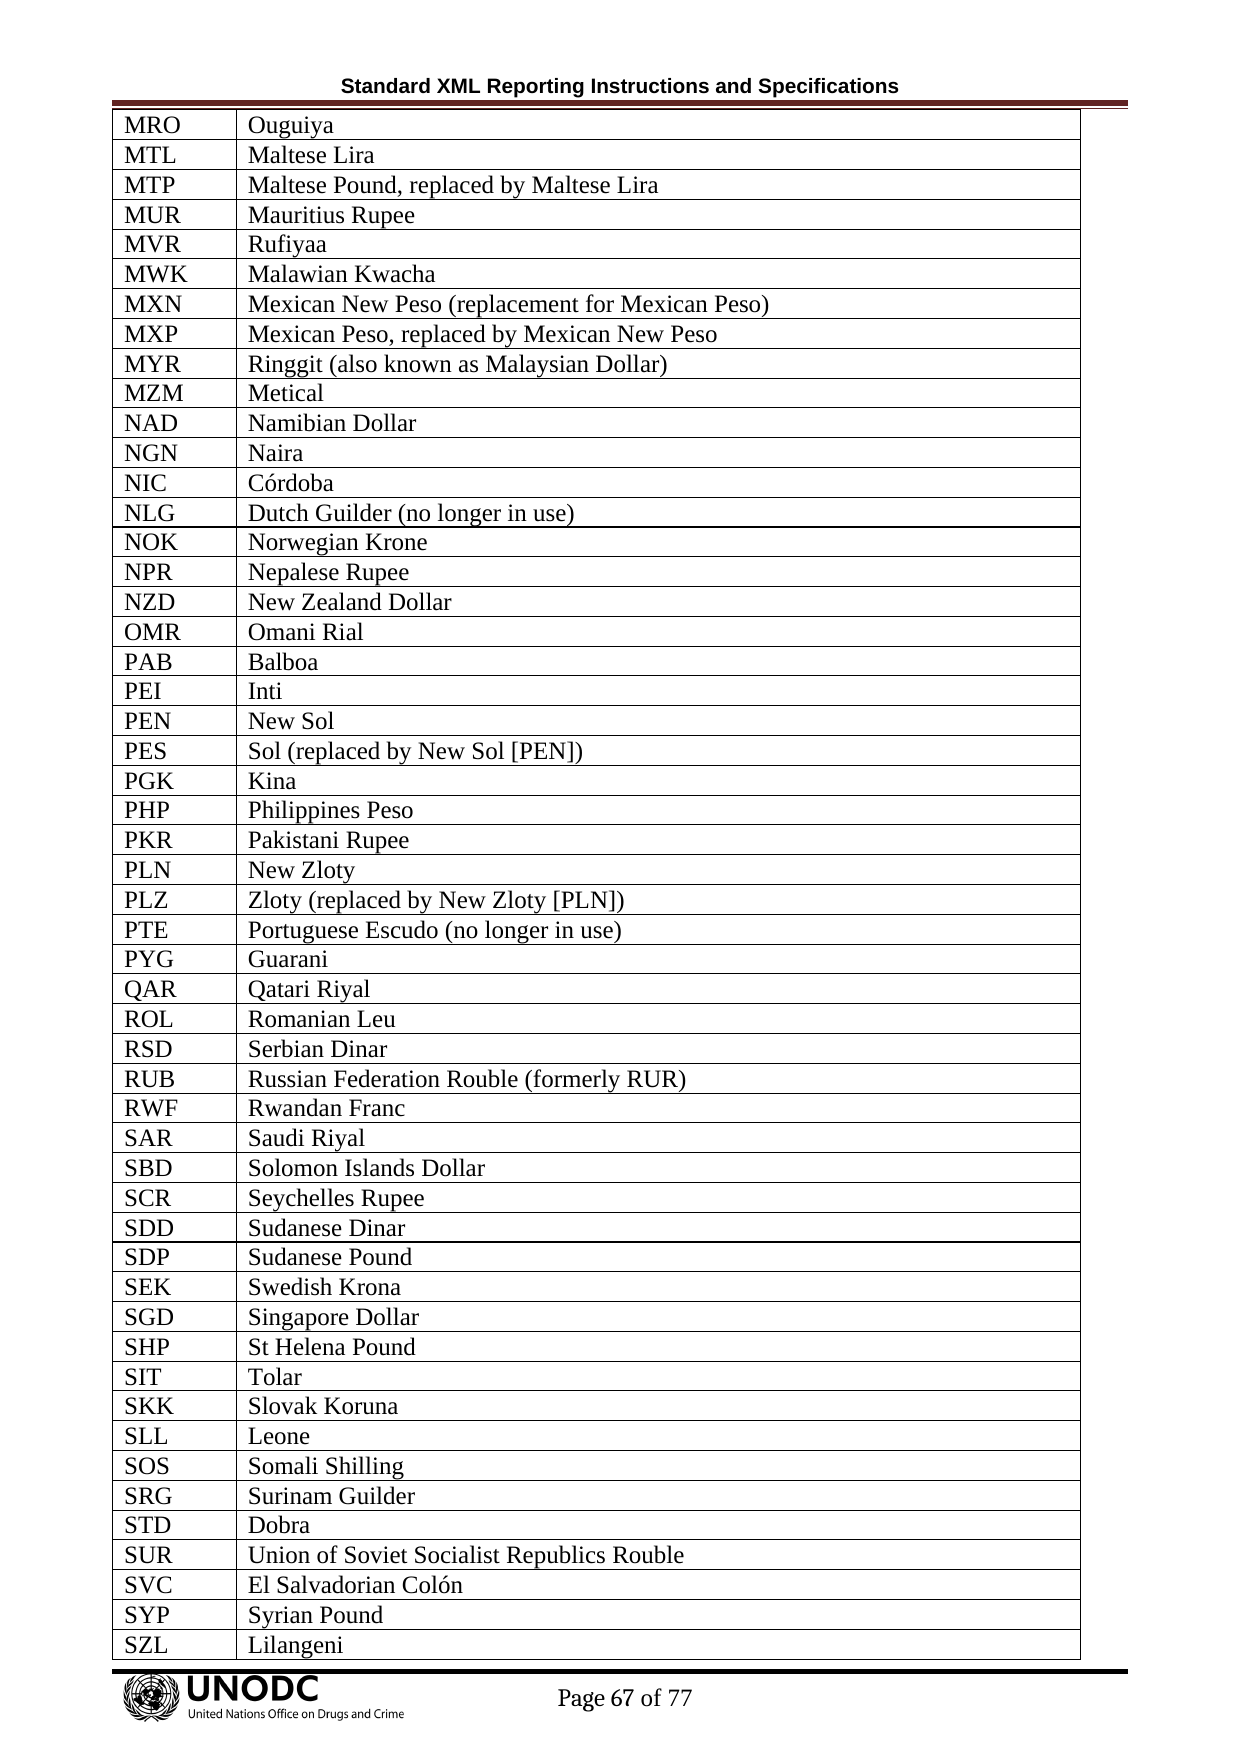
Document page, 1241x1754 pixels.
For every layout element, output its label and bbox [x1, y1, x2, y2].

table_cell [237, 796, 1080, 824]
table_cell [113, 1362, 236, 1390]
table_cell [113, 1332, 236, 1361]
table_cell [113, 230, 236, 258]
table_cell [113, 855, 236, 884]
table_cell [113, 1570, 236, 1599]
picture [123, 1673, 404, 1722]
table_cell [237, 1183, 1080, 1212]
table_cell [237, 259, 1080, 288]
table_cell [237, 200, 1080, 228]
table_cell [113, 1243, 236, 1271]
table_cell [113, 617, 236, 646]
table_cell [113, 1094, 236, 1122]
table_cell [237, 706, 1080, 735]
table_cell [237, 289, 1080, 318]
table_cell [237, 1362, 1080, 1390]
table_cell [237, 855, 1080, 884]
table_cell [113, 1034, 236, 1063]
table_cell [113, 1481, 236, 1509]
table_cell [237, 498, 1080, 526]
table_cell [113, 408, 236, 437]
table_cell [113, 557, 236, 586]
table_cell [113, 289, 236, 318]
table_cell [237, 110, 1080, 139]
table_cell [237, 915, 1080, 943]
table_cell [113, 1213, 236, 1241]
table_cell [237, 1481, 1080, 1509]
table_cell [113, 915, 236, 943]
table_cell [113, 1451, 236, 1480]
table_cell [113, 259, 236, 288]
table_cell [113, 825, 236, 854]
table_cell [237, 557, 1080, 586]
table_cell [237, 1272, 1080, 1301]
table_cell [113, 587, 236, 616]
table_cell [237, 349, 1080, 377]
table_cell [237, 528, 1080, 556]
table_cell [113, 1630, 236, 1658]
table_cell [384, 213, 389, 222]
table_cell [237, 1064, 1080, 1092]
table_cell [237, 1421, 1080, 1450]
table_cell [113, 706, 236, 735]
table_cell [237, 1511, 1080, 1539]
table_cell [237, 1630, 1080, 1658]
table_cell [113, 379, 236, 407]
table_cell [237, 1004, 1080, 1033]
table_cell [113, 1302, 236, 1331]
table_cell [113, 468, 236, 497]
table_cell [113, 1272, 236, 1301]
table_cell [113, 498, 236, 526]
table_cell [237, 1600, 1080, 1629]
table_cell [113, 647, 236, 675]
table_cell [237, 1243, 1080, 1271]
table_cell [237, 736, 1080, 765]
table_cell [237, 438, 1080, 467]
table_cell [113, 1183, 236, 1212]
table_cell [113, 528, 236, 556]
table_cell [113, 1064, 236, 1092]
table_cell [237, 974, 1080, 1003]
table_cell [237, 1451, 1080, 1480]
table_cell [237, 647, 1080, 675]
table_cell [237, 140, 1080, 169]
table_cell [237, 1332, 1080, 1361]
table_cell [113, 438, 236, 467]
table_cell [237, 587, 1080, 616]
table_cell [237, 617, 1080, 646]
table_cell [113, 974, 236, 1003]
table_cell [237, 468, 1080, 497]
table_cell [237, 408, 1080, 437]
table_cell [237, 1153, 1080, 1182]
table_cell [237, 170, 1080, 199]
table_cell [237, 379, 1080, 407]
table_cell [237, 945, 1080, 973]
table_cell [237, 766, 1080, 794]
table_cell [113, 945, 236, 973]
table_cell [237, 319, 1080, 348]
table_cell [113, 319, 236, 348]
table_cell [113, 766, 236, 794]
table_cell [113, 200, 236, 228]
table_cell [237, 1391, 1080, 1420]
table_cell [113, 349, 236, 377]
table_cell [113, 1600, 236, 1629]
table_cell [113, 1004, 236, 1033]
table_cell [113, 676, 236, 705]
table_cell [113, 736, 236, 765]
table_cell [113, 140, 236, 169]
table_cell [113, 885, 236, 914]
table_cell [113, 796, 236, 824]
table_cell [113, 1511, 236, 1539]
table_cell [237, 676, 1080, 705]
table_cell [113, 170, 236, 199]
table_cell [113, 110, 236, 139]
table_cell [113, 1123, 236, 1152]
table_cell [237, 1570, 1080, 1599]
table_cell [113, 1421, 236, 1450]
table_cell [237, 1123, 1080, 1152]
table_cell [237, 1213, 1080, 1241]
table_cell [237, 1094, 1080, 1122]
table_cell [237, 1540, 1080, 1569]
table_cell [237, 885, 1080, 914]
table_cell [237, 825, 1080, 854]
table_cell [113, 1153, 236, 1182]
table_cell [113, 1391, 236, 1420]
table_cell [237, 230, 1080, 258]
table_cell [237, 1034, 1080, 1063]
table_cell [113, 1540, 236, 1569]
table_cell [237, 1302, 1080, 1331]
